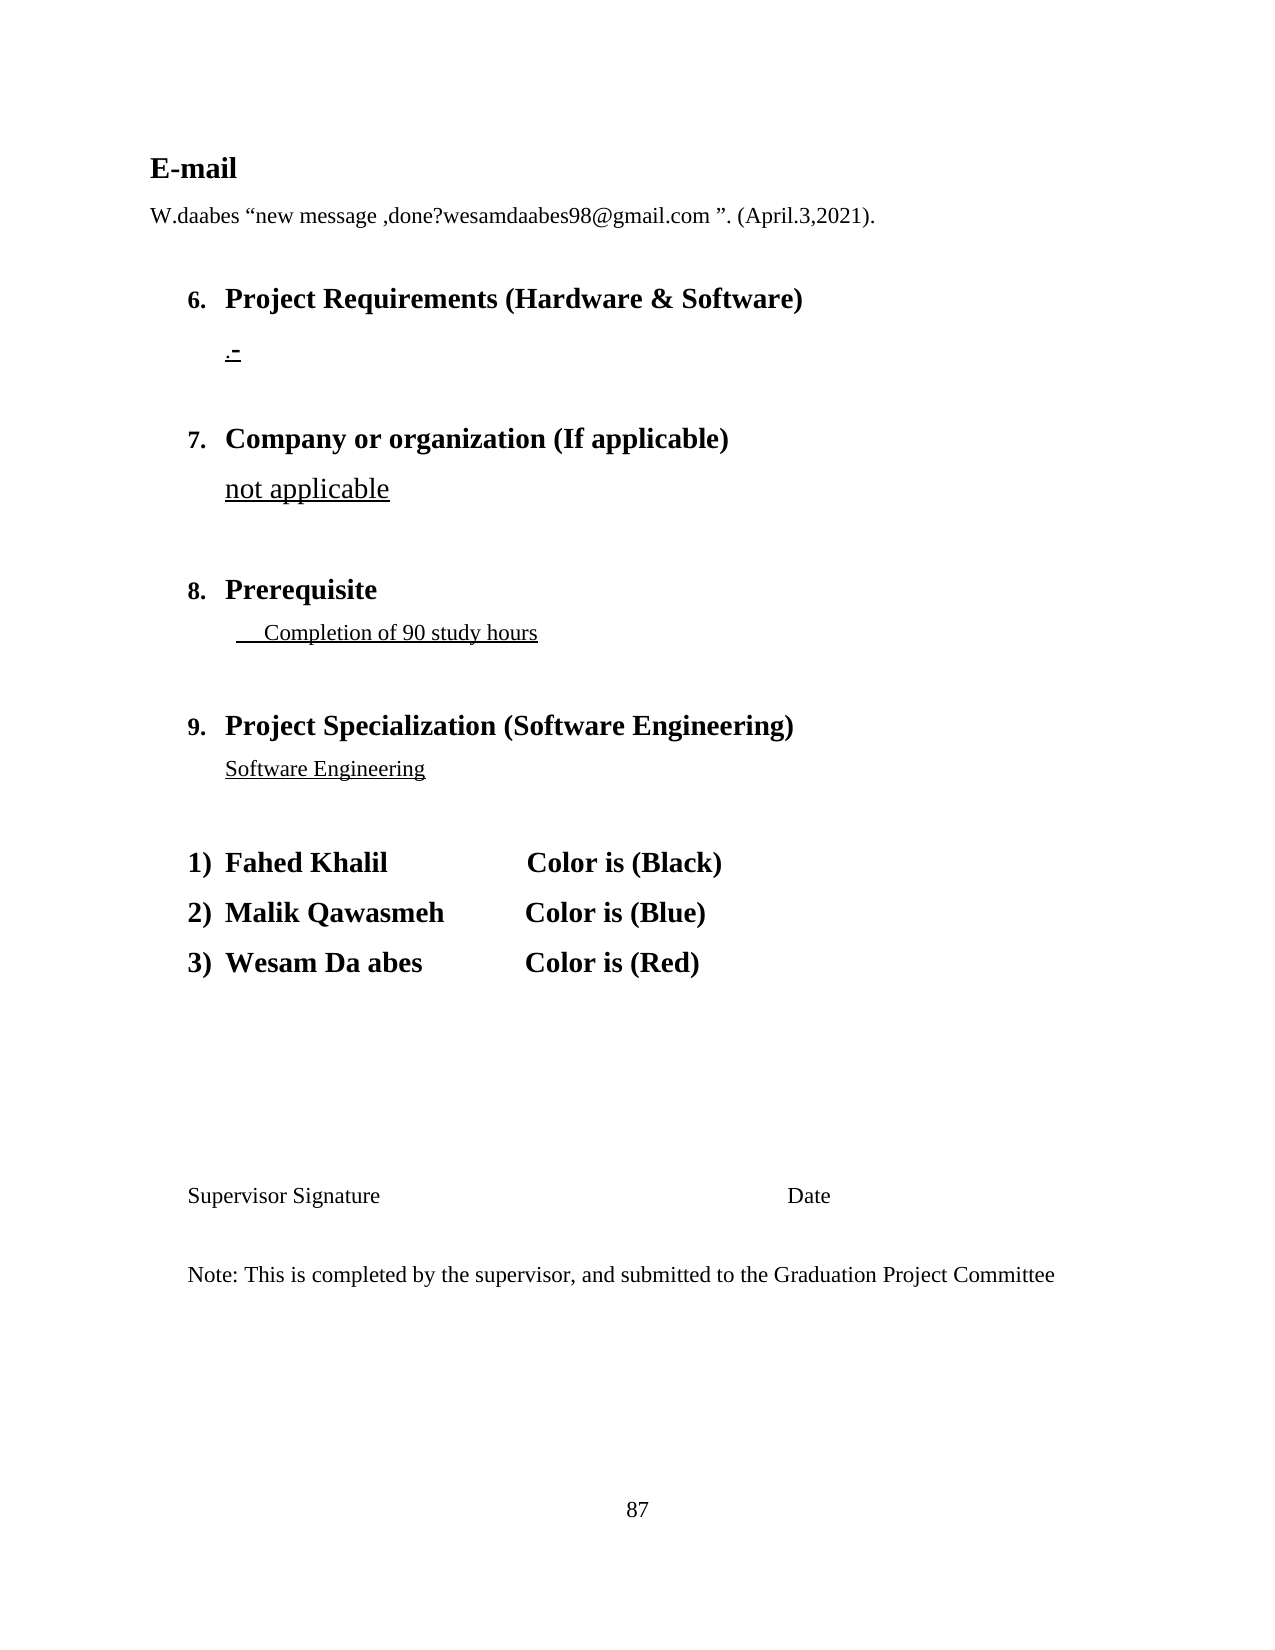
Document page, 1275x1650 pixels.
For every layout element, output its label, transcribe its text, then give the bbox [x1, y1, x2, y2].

list Prerequisite Completion of 90 study hours [187, 572, 1125, 645]
list Project Specialization (Software Engineering) Software Engineering [187, 708, 1125, 781]
list Wesam Da abes Color is (Red) [187, 946, 1125, 1018]
list Note: This is completed by the supervisor, and submitted to the Graduation Project Committee [150, 1262, 1125, 1288]
list .- [225, 331, 1125, 365]
text W.daabes “new message ,done?wesamdaabes98@gmail.com ”. (April.3,2021). [150, 202, 1125, 228]
list Malik Qawasmeh Color is (Blue) [187, 895, 1125, 929]
list Fahed Khalil Color is (Black) [187, 845, 1125, 878]
list Supervisor Signature Date [150, 1183, 1125, 1209]
text E-mail [150, 150, 1125, 185]
list Project Requirements (Hardware & Software) [187, 281, 1125, 314]
list Company or organization (If applicable) not applicable [187, 421, 1125, 505]
